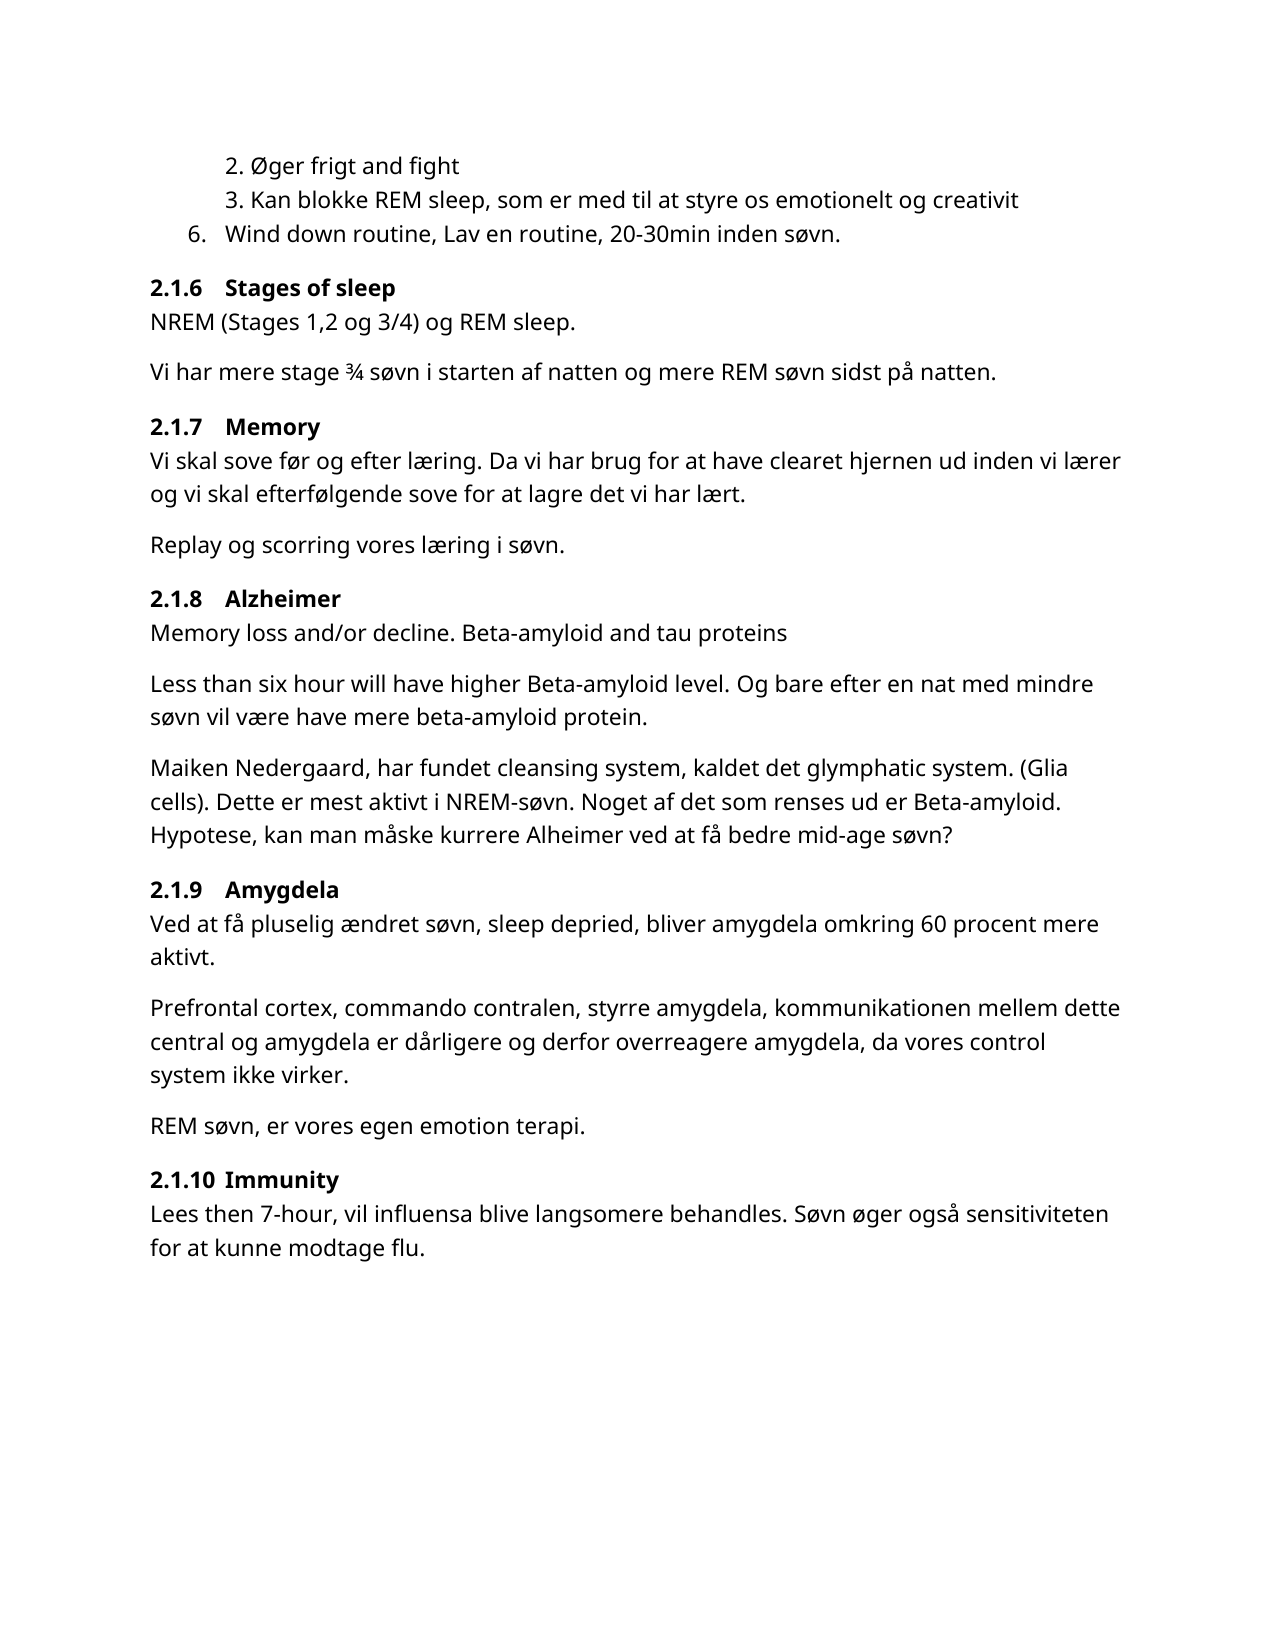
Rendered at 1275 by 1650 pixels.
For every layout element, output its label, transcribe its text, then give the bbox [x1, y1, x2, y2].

list Wind down routine, Lav en routine, 20-30min inden søvn. [187, 217, 1125, 249]
text Ved at få pluselig ændret søvn, sleep depried, bliver amygdela omkring 60 procent mere aktivt. [150, 907, 1125, 972]
text NREM (Stages 1,2 og 3/4) og REM sleep. [150, 306, 1125, 337]
text Maiken Nedergaard, har fundet cleansing system, kaldet det glymphatic system. (Glia cells). Dette er mest aktivt i NREM-søvn. Noget af det som renses ud er Beta-amyloid. Hypotese, kan man måske kurrere Alheimer ved at få bedre mid-age søvn? [150, 752, 1125, 850]
text Replay og scorring vores læring i søvn. [150, 529, 1125, 560]
text REM søvn, er vores egen emotion terapi. [150, 1109, 1125, 1141]
text Vi har mere stage ¾ søvn i starten af natten og mere REM søvn sidst på natten. [150, 356, 1125, 387]
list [187, 150, 1125, 215]
text Memory loss and/or decline. Beta-amyloid and tau proteins [150, 617, 1125, 648]
text Prefrontal cortex, commando contralen, styrre amygdela, kommunikationen mellem dette central og amygdela er dårligere og derfor overreagere amygdela, da vores control system ikke virker. [150, 992, 1125, 1090]
subtitle Amygdela [150, 874, 1125, 905]
subtitle Alzheimer [150, 583, 1125, 614]
text Lees then 7-hour, vil influensa blive langsomere behandles. Søvn øger også sensitiviteten for at kunne modtage flu. [150, 1198, 1125, 1263]
subtitle Immunity [150, 1164, 1125, 1195]
subtitle Stages of sleep [150, 272, 1125, 303]
text Vi skal sove før og efter læring. Da vi har brug for at have clearet hjernen ud inden vi lærer og vi skal efterfølgende sove for at lagre det vi har lært. [150, 444, 1125, 509]
subtitle Memory [150, 411, 1125, 442]
text Less than six hour will have higher Beta-amyloid level. Og bare efter en nat med mindre søvn vil være have mere beta-amyloid protein. [150, 667, 1125, 732]
